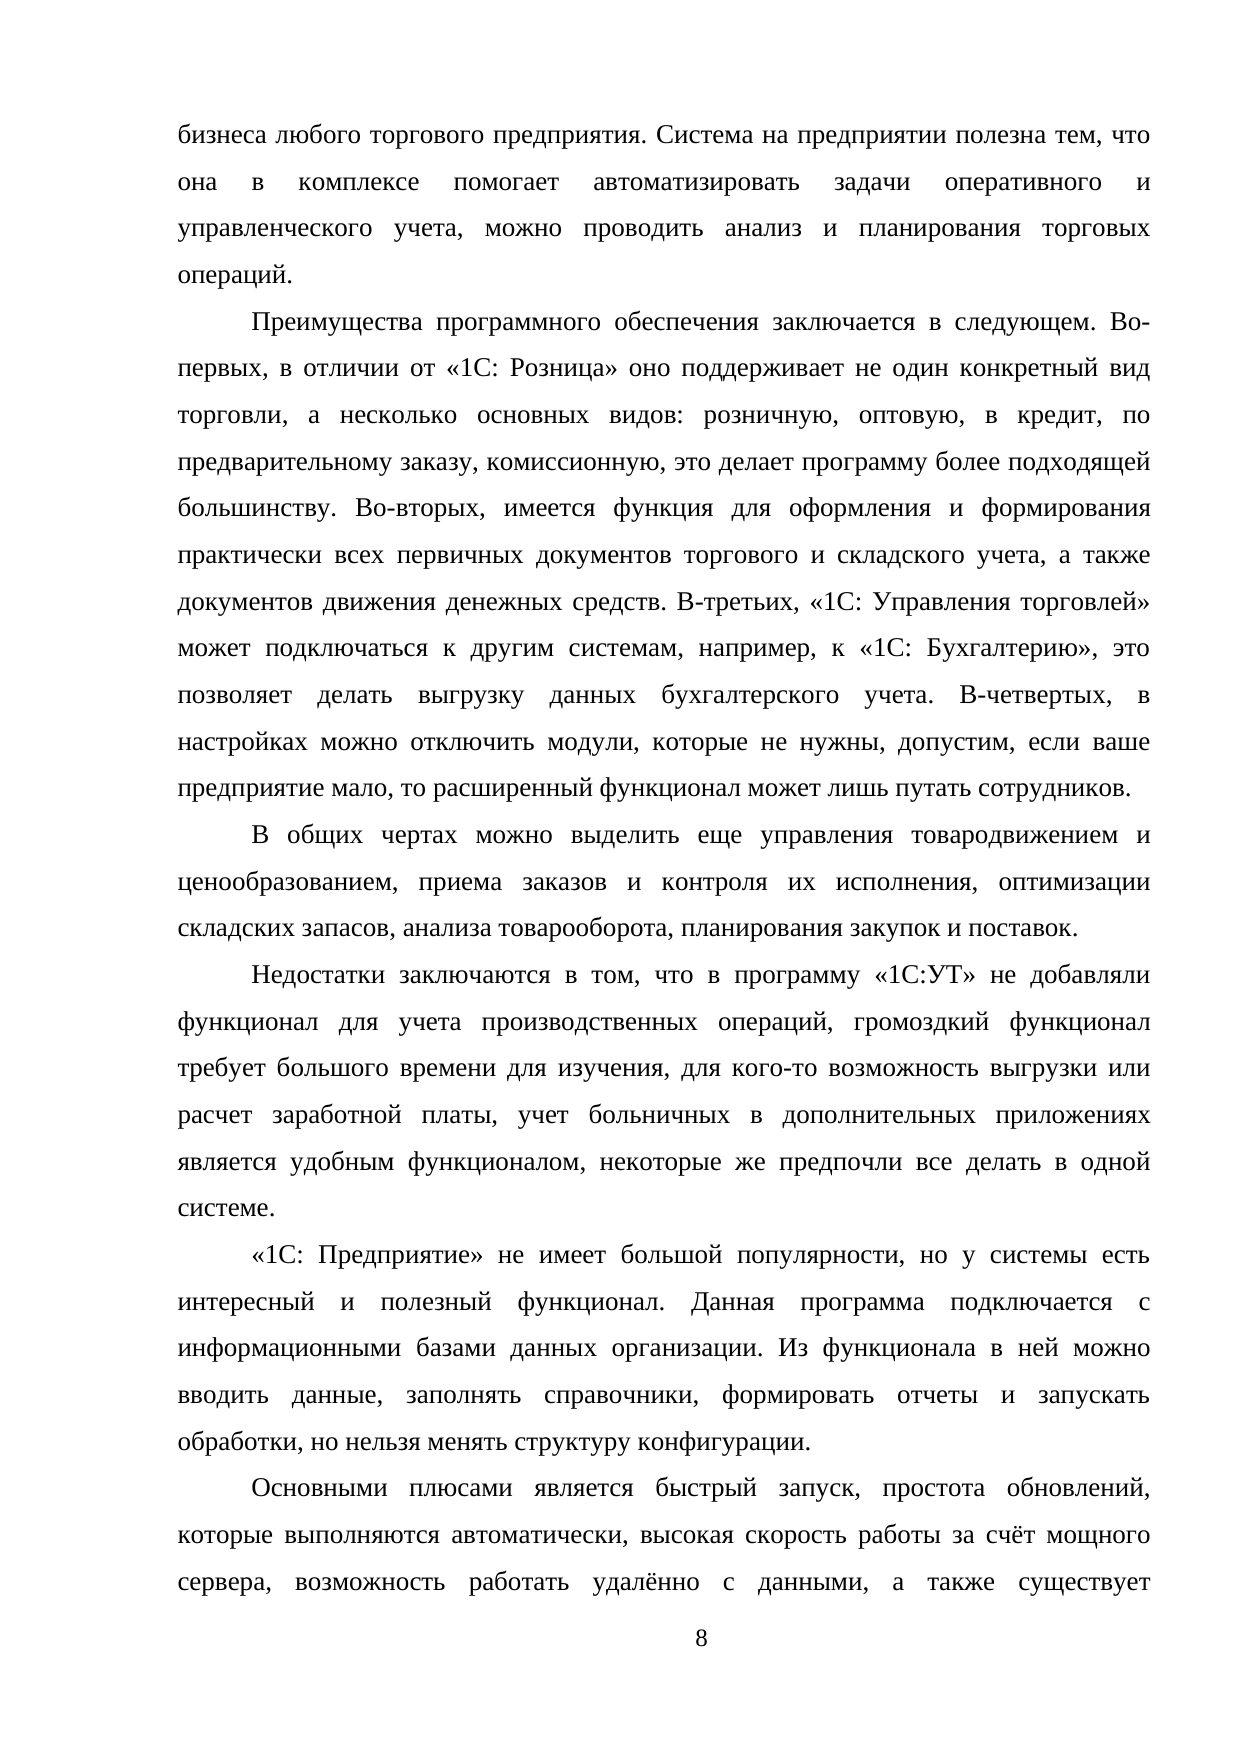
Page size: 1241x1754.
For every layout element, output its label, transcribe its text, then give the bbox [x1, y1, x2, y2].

text «1С: Предприятие» не имеет большой популярности, но у системы есть интересный и полезный функционал. Данная программа подключается с информационными базами данных организации. Из функционала в ней можно вводить данные, заполнять справочники, формировать отчеты и запускать обработки, но нельзя менять структуру конфигурации. [177, 1238, 1152, 1456]
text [177, 118, 1152, 289]
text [177, 1471, 1152, 1596]
text Преимущества программного обеспечения заключается в следующем. Во-первых, в отличии от «1С: Розница» оно поддерживает не один конкретный вид торговли, а несколько основных видов: розничную, оптовую, в кредит, по предварительному заказу, комиссионную, это делает программу более подходящей большинству. Во-вторых, имеется функция для оформления и формирования практически всех первичных документов торгового и складского учета, а также документов движения денежных средств. В-третьих, «1С: Управления торговлей» может подключаться к другим системам, например, к «1С: Бухгалтерию», это позволяет делать выгрузку данных бухгалтерского учета. В-четвертых, в настройках можно отключить модули, которые не нужны, допустим, если ваше предприятие мало, то расширенный функционал может лишь путать сотрудников. [177, 305, 1152, 803]
text Недостатки заключаются в том, что в программу «1С:УТ» не добавляли функционал для учета производственных операций, громоздкий функционал требует большого времени для изучения, для кого-то возможность выгрузки или расчет заработной платы, учет больничных в дополнительных приложениях является удобным функционалом, некоторые же предпочли все делать в одной системе. [177, 958, 1152, 1223]
text В общих чертах можно выделить еще управления товародвижением и ценообразованием, приема заказов и контроля их исполнения, оптимизации складских запасов, анализа товарооборота, планирования закупок и поставок. [177, 818, 1152, 943]
